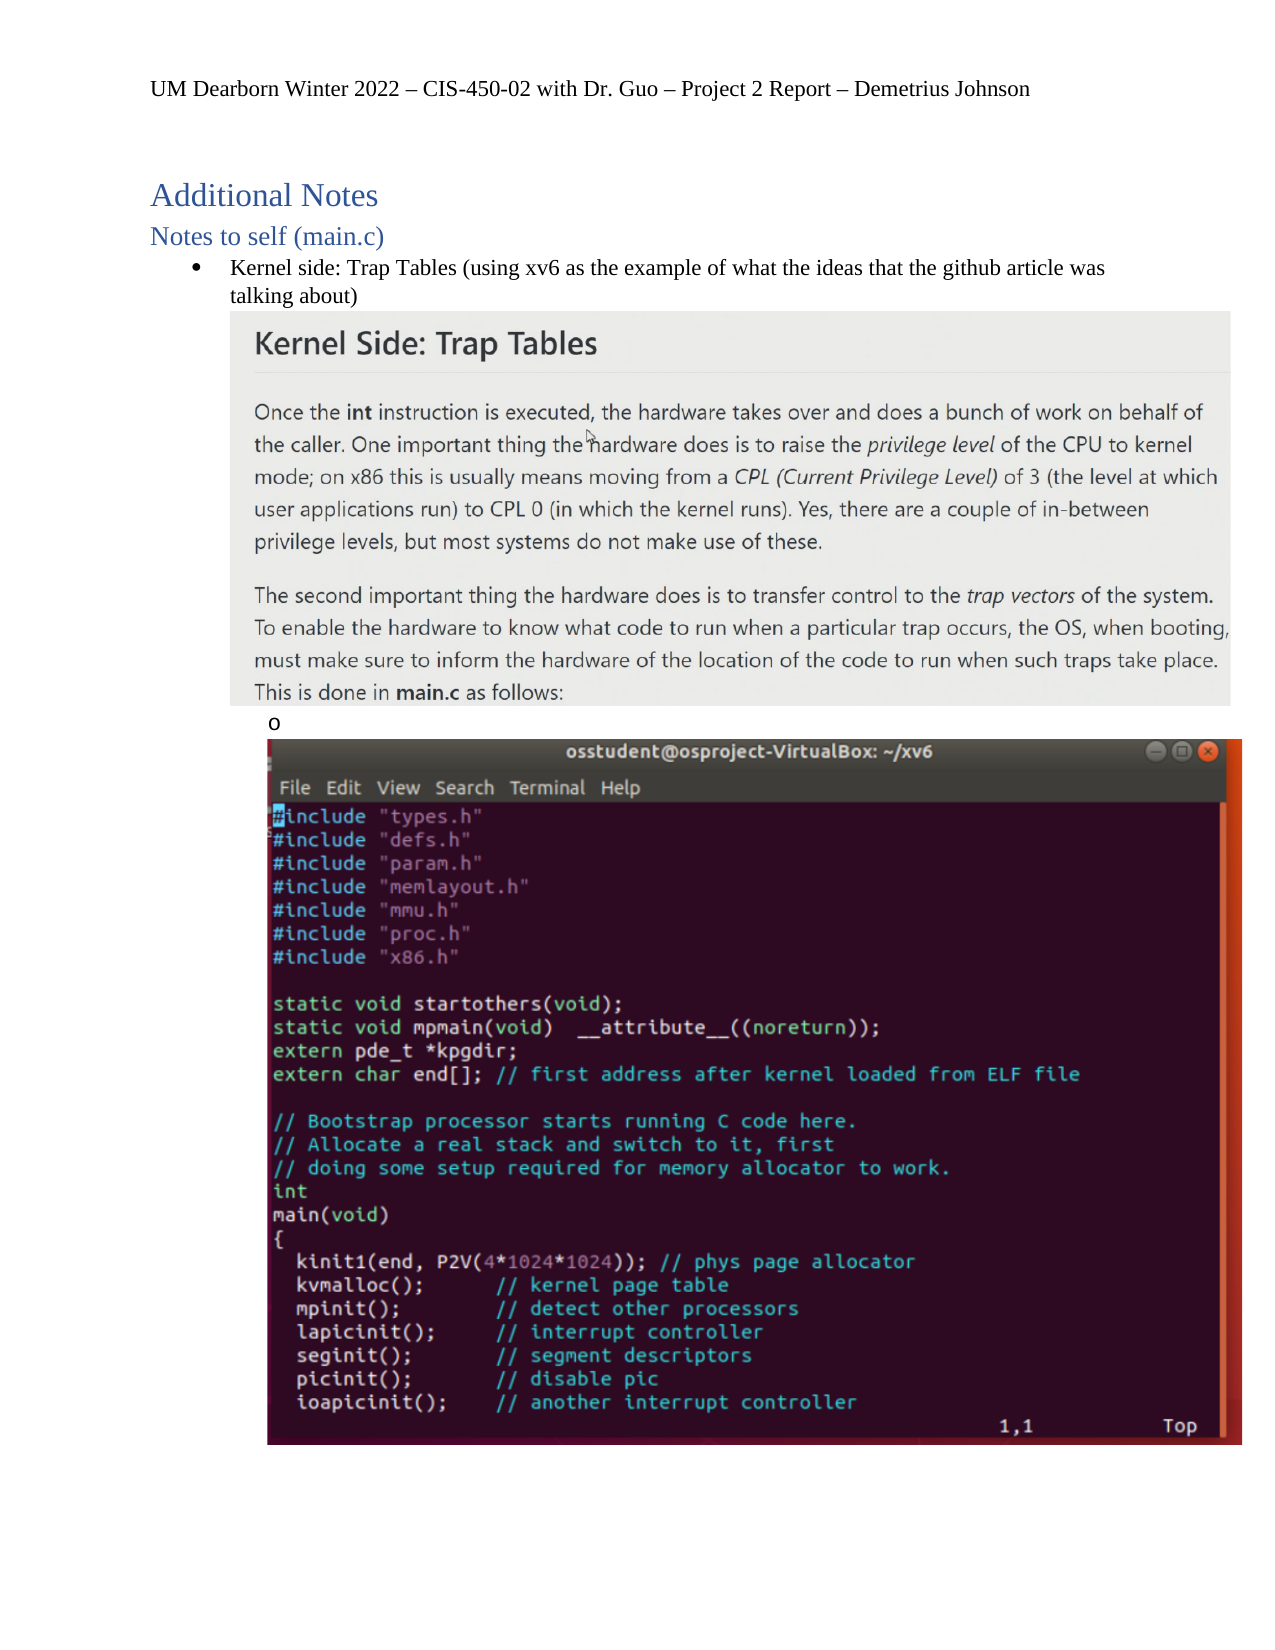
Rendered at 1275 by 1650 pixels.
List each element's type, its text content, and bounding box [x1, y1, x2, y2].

subtitle Additional Notes [150, 175, 1125, 213]
picture [267, 739, 1243, 1445]
list Kernel side: Trap Tables (using xv6 as the example of what the ideas that the github article was talking about) [192, 254, 1125, 309]
subtitle Notes to self (main.c) [150, 221, 1125, 252]
picture [229, 311, 1231, 706]
